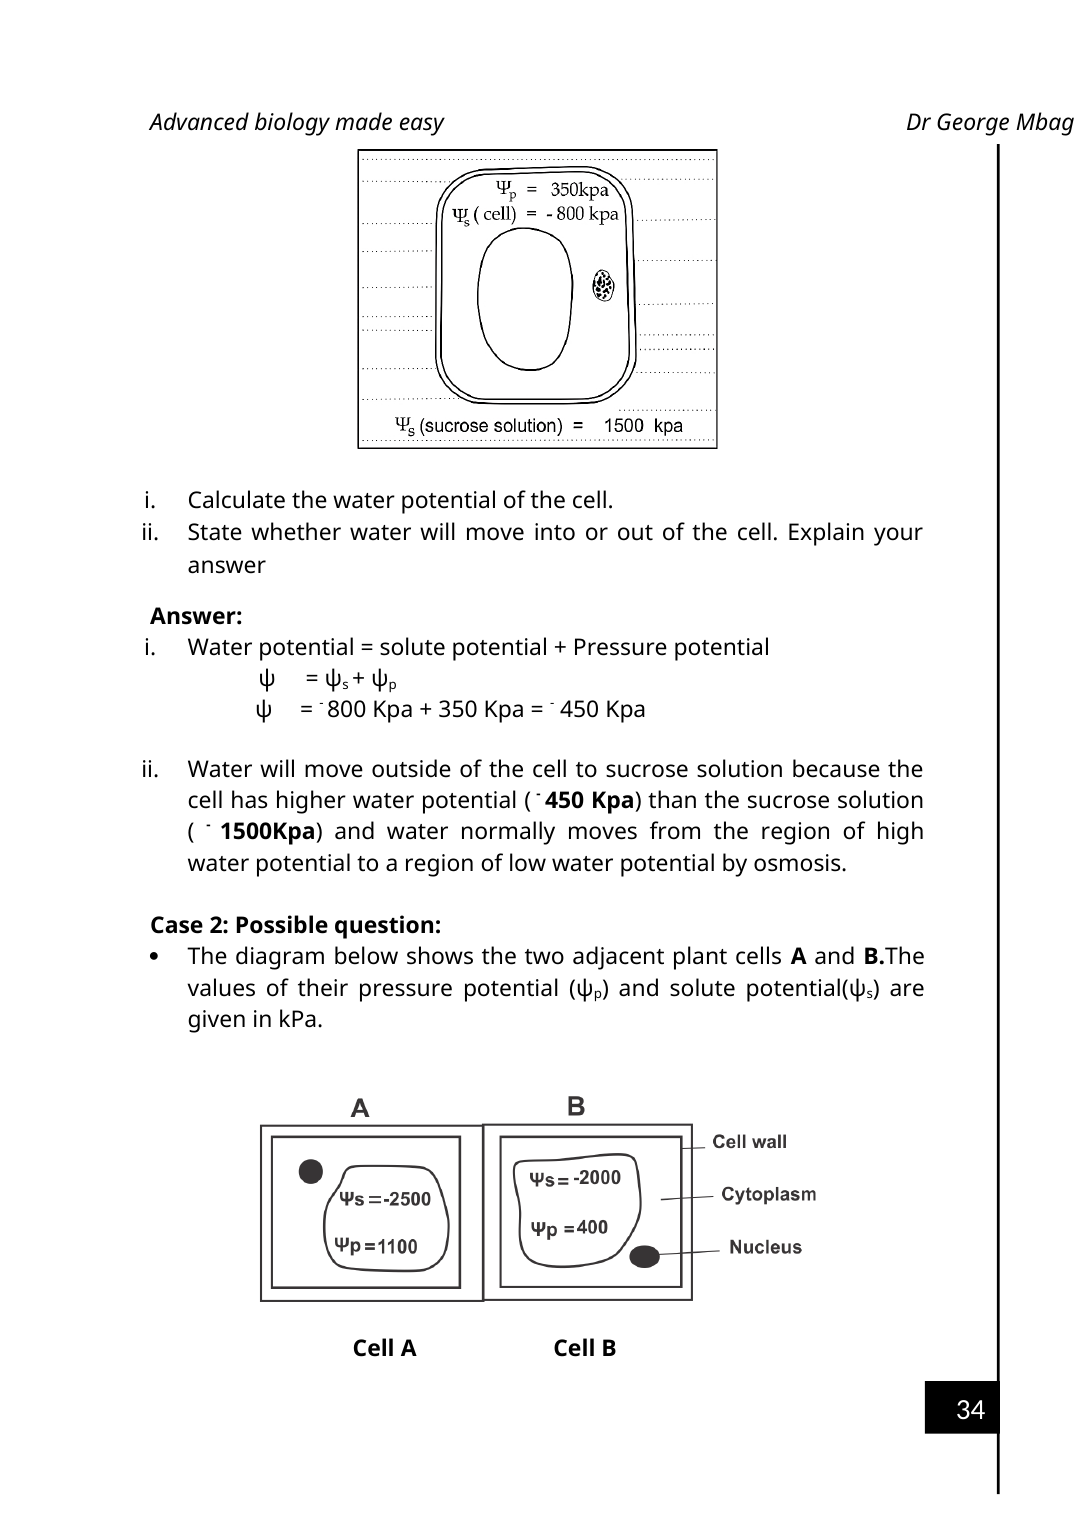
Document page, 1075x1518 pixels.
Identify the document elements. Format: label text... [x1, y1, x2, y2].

list Water will move outside of the cell to sucrose solution because the cell has higher water potential ( - 450 Kpa) than the sucrose solution ( - 1500Kpa) and water normally moves from the region of high water potential to a region of low water potential by osmosis. [150, 753, 925, 878]
list State whether water will move into or out of the cell. Explain your answer [150, 516, 925, 581]
text Answer: [150, 600, 925, 631]
text Case 2: Possible question: [150, 909, 925, 940]
picture [357, 149, 718, 449]
picture [259, 1096, 816, 1302]
list The diagram below shows the two adjacent plant cells A and B.The values of their pressure potential (ψp) and solute potential(ψs) are given in kPa. [150, 940, 925, 1034]
list ψ = ψs + ψp [234, 662, 925, 693]
list Calculate the water potential of the cell. [150, 484, 925, 516]
list ψ = - 800 Kpa + 350 Kpa = - 450 Kpa [234, 693, 925, 725]
text Cell A Cell B [150, 1332, 925, 1364]
list Water potential = solute potential + Pressure potential [150, 631, 925, 662]
